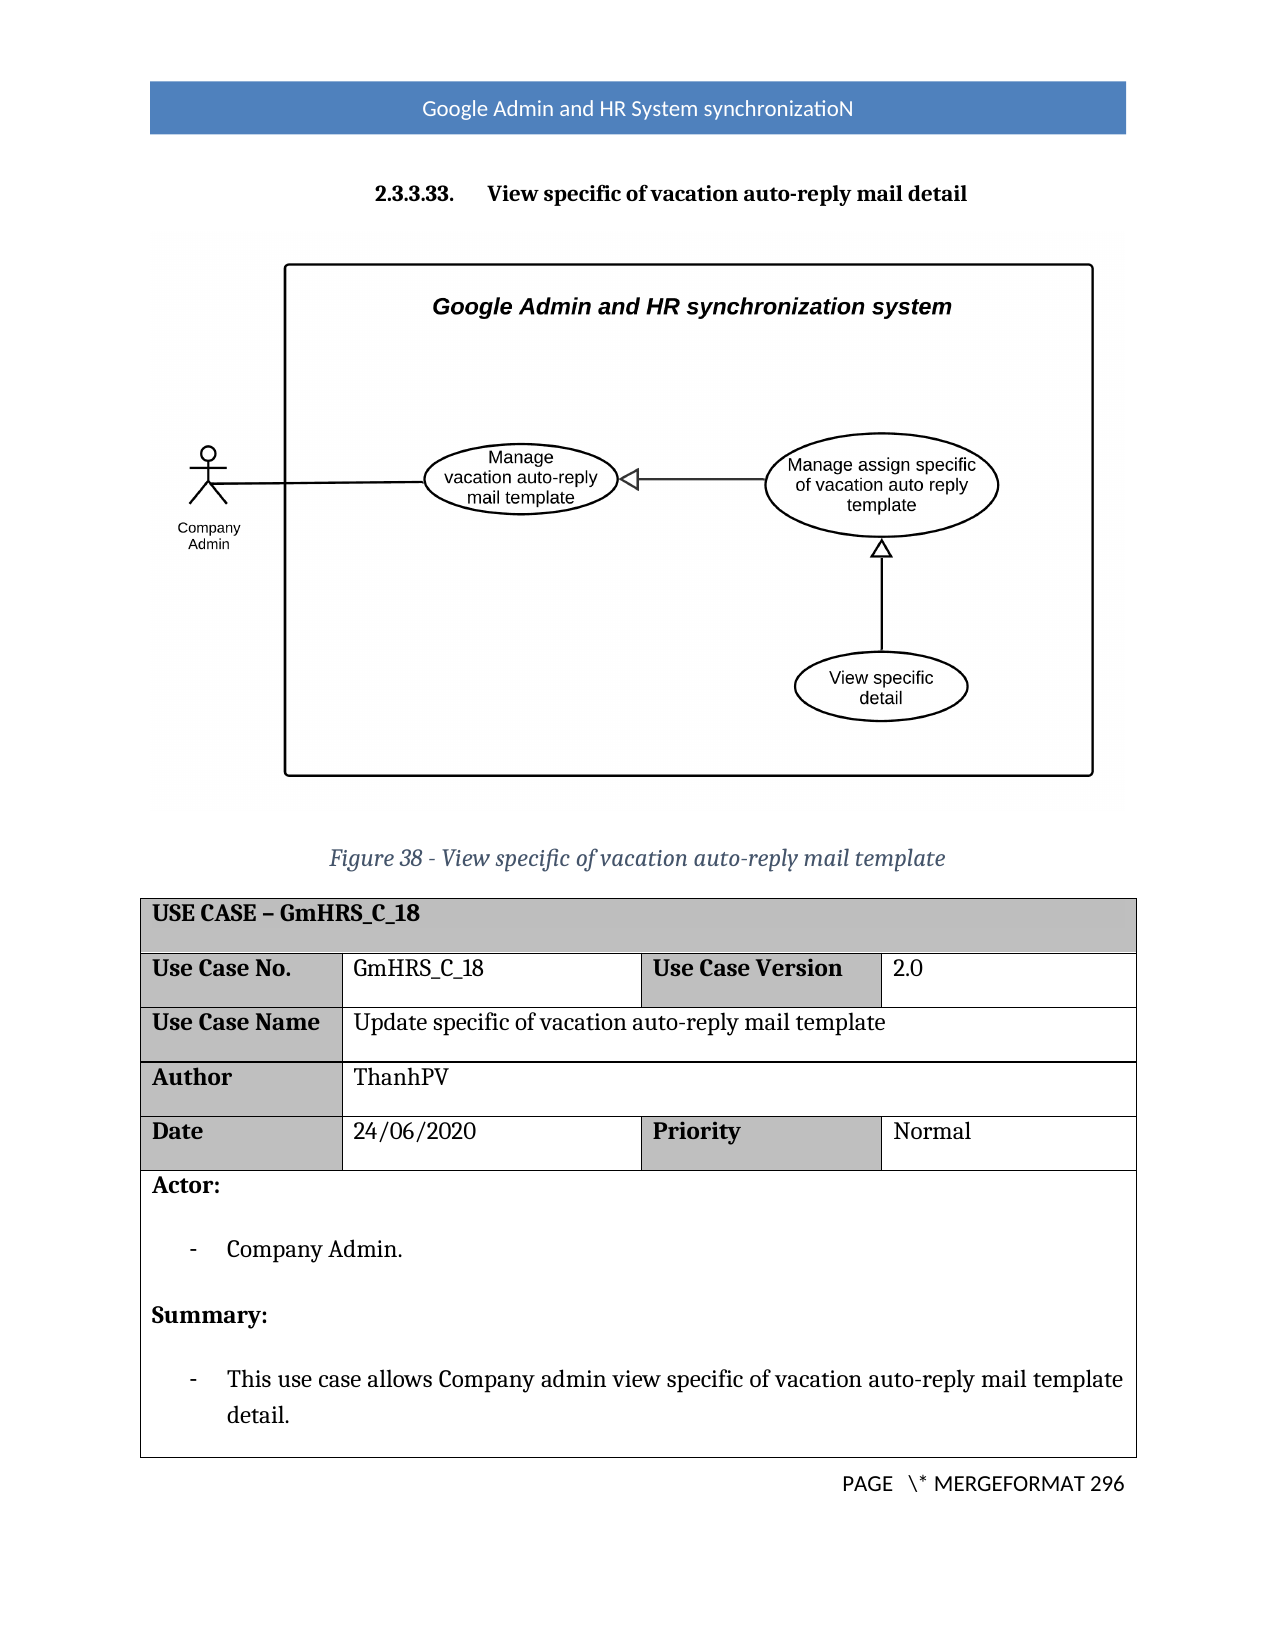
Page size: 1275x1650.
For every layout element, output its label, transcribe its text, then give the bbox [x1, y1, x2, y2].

table_header USE CASE – GmHRS_C_18 [141, 899, 1136, 952]
picture [150, 231, 1125, 811]
table_cell 2.0 [882, 954, 1136, 1007]
table_cell Update specific of vacation auto-reply mail template [343, 1008, 1136, 1061]
table_cell Use Case No. [141, 954, 342, 1007]
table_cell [141, 1171, 1136, 1457]
table_cell Use Case Version [642, 954, 881, 1007]
table_cell Priority [642, 1117, 881, 1170]
table_cell GmHRS_C_18 [343, 954, 641, 1007]
table_cell Date [141, 1117, 342, 1170]
table_cell 24/06/2020 [343, 1117, 641, 1170]
table_cell Use Case Name [141, 1008, 342, 1061]
table_cell ThanhPV [343, 1063, 1136, 1116]
text Figure 38 - View specific of vacation auto-reply mail template [150, 844, 1125, 873]
table_cell Author [141, 1063, 342, 1116]
subtitle View specific of vacation auto-reply mail detail [375, 181, 1125, 207]
table_cell Normal [882, 1117, 1136, 1170]
